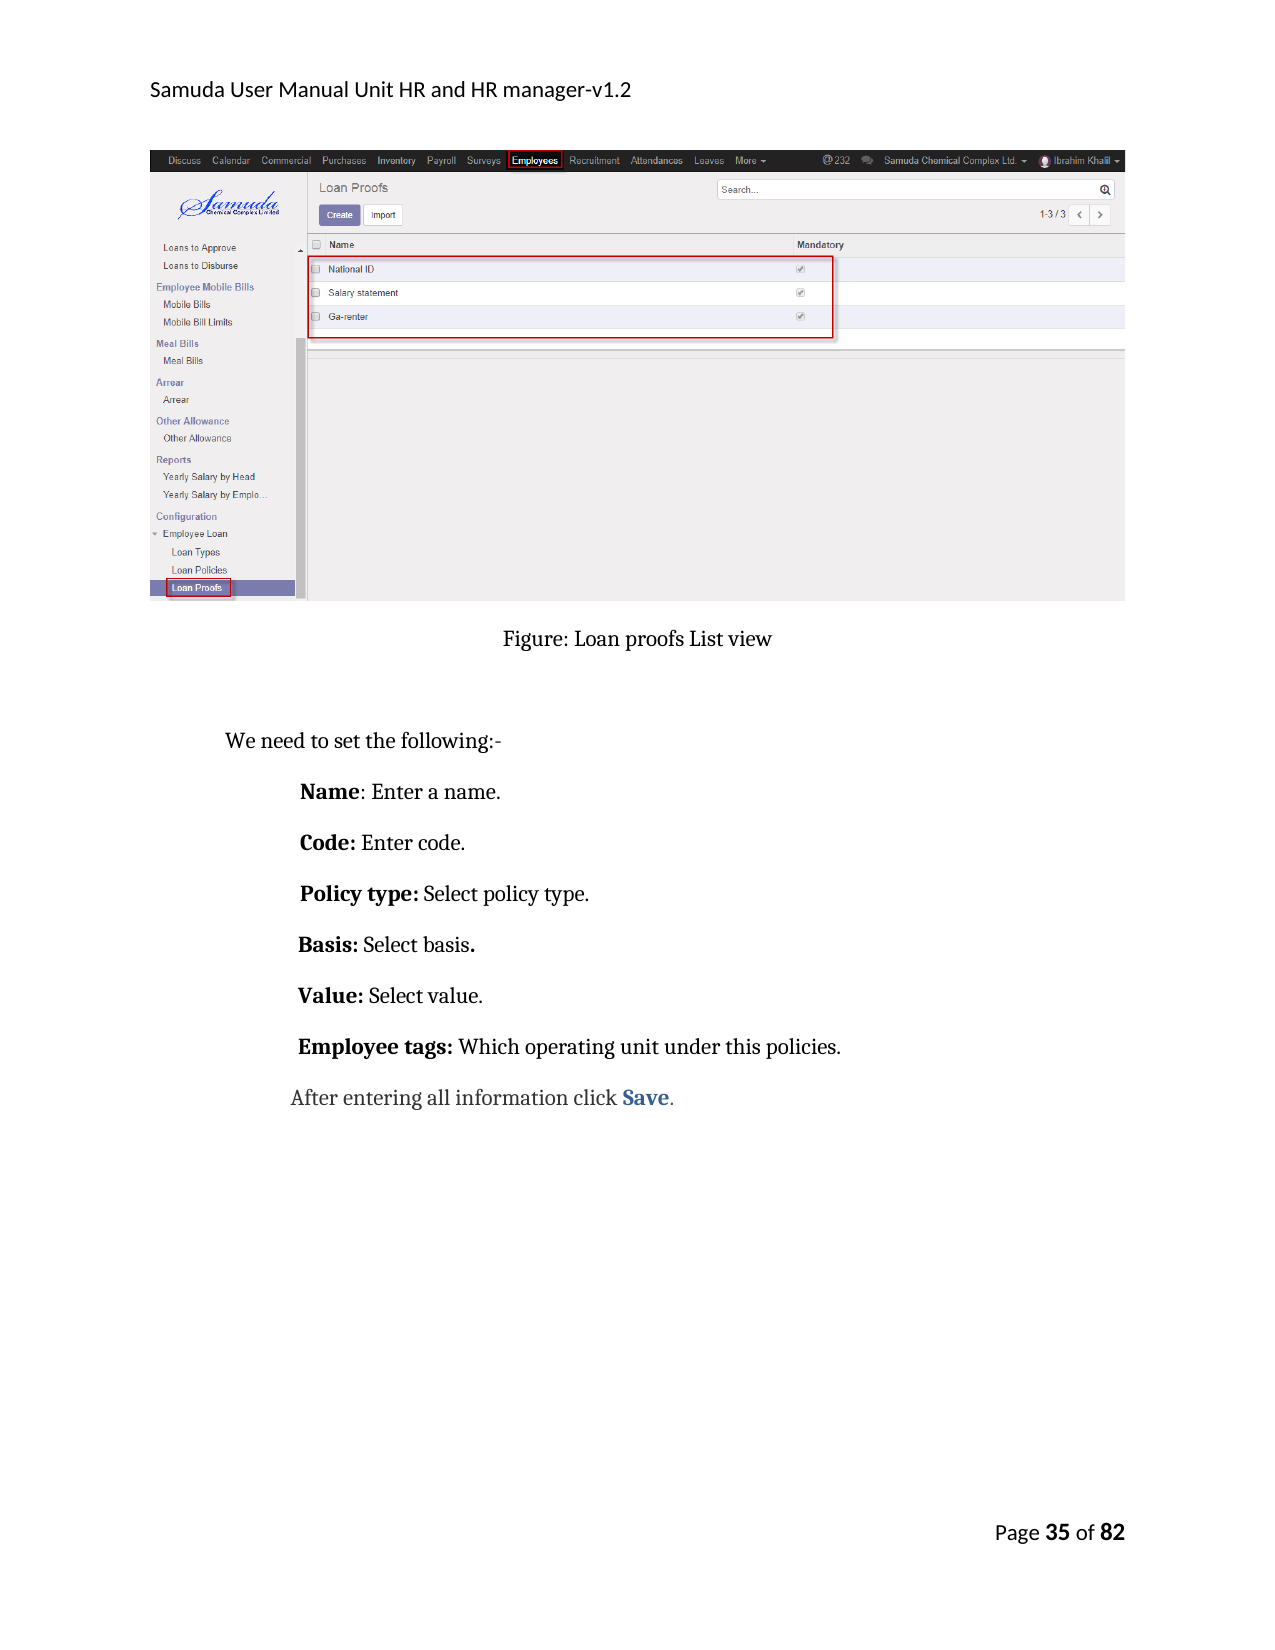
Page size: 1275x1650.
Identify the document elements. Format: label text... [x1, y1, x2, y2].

text We need to set the following:- [150, 727, 1125, 754]
text After entering all information click Save. [187, 1085, 1125, 1111]
text Employee tags: Which operating unit under this policies. [187, 1034, 1125, 1060]
text Code: Enter code. [187, 829, 1125, 856]
picture [150, 150, 1125, 601]
text Name: Enter a name. [187, 778, 1125, 805]
text Basis: Select basis. [187, 932, 1125, 958]
text Value: Select value. [187, 983, 1125, 1009]
text Policy type: Select policy type. [187, 881, 1125, 907]
text Figure: Loan proofs List view [150, 625, 1125, 652]
